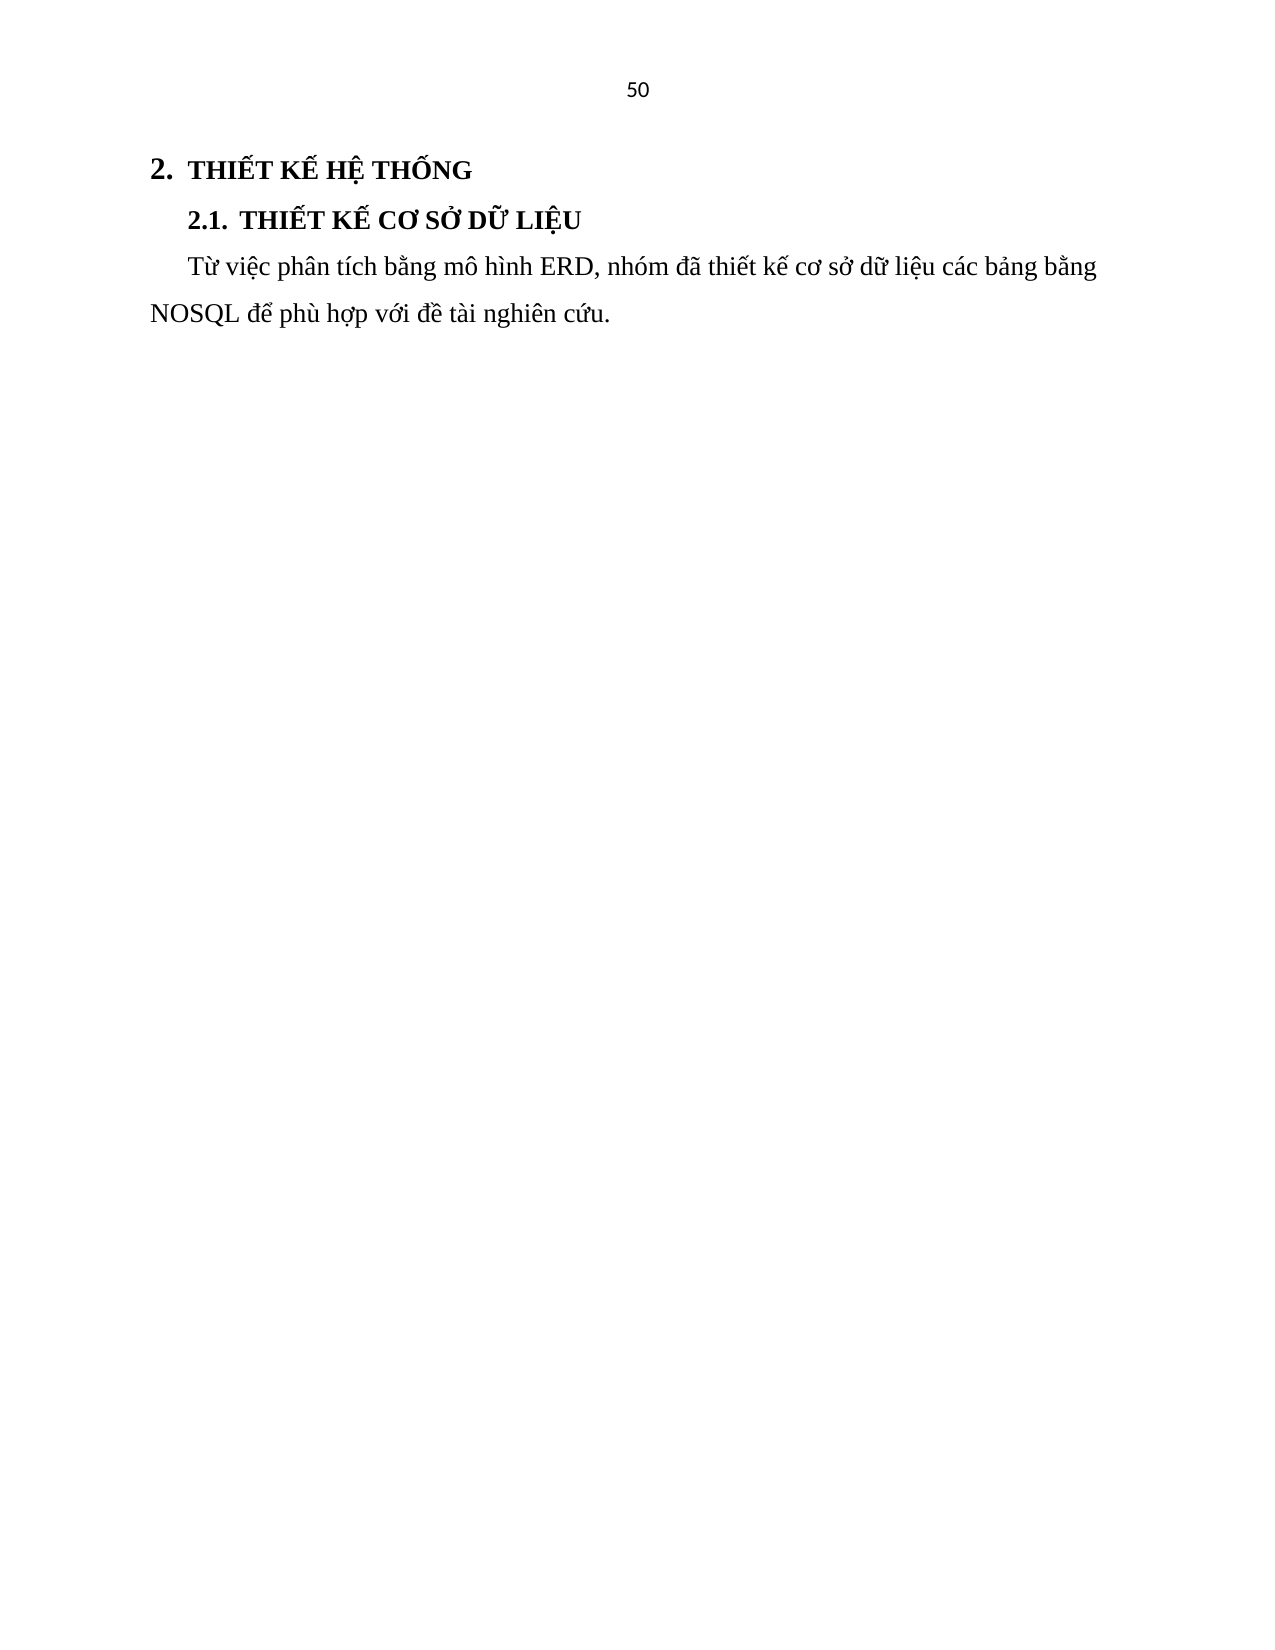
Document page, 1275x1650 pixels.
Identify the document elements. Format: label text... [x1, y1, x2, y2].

list Từ việc phân tích bằng mô hình ERD, nhóm đã thiết kế cơ sở dữ liệu các bảng bằng NOSQL để phù hợp với đề tài nghiên cứu. [150, 251, 1125, 328]
list THIẾT KẾ CƠ SỞ DỮ LIỆU [187, 204, 1125, 235]
list THIẾT KẾ HỆ THỐNG [150, 150, 1125, 186]
